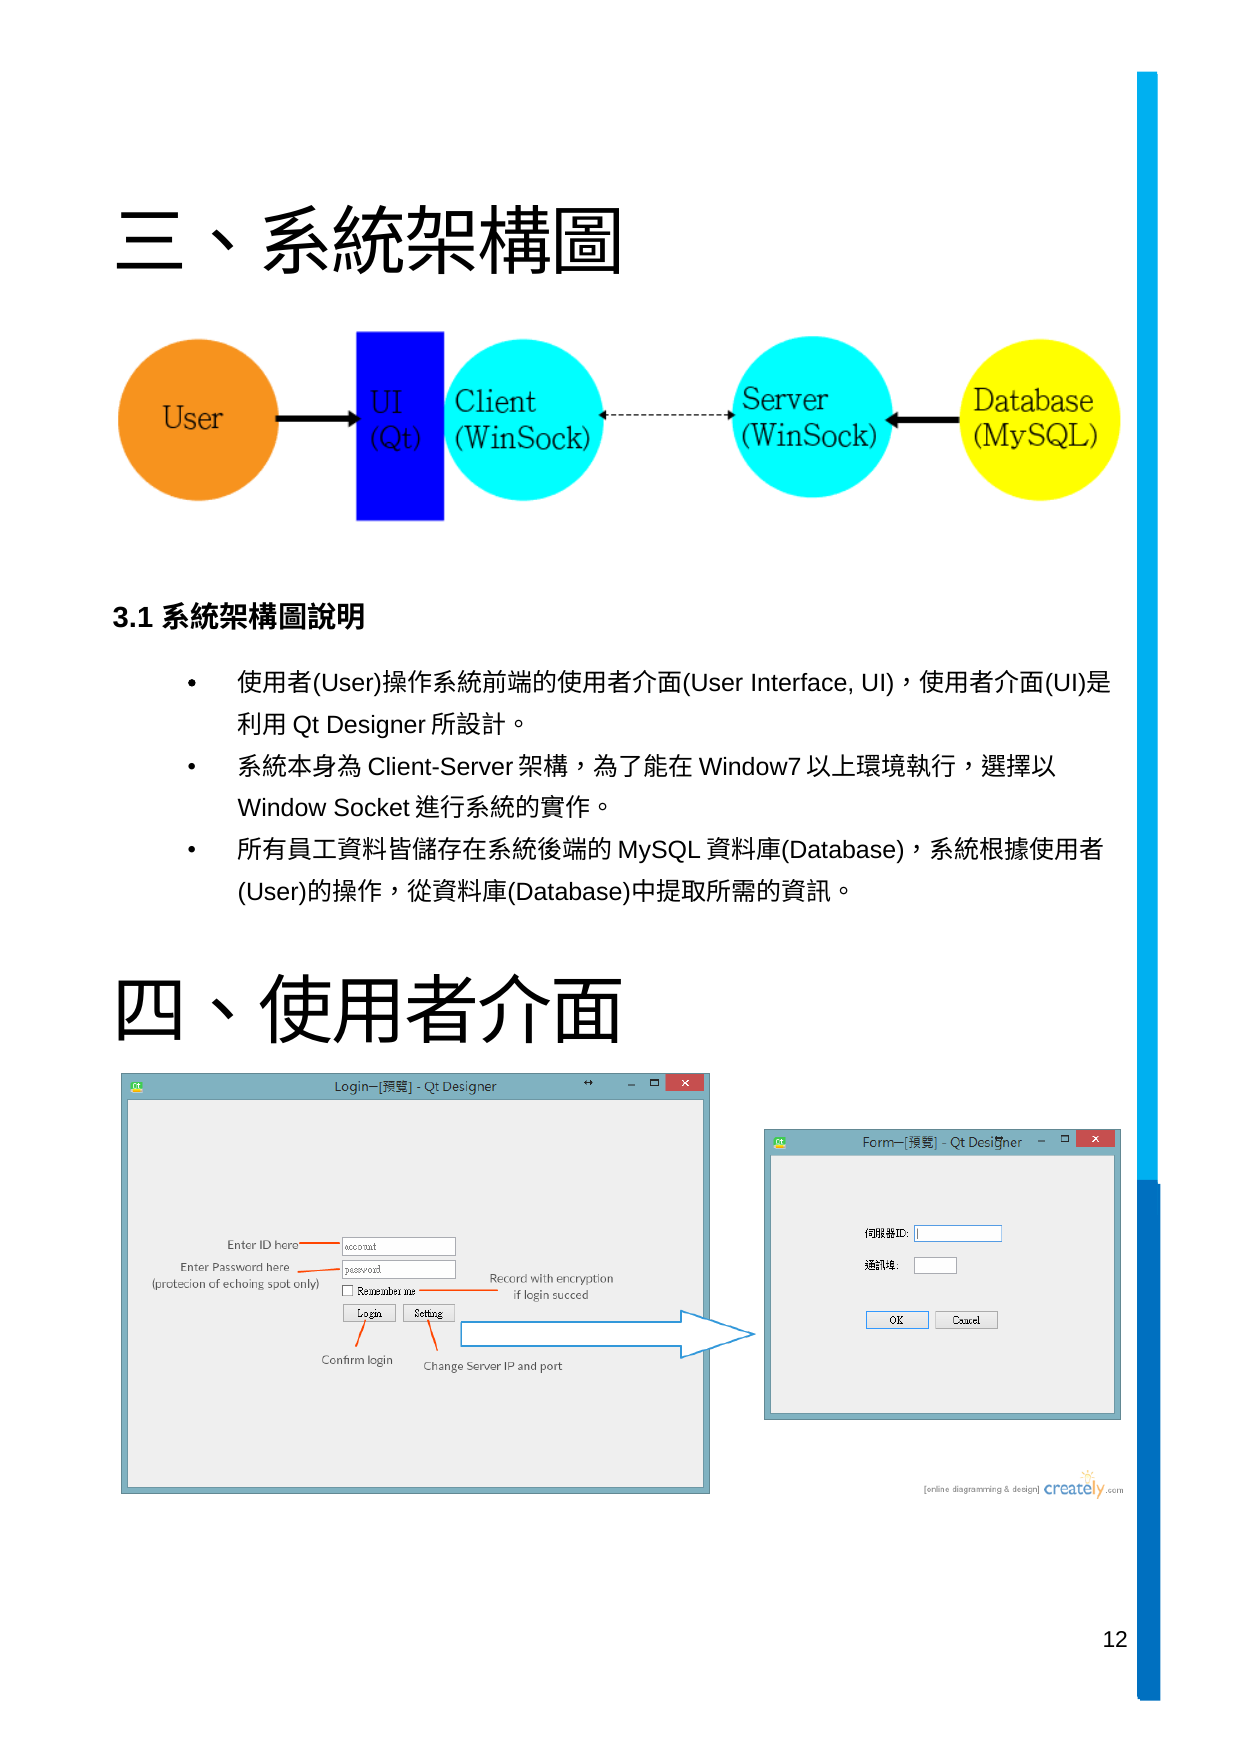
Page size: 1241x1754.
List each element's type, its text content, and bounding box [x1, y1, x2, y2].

list 系統本身為Client-Server架構，為了能在Window7以上環境執行，選擇以Window Socket進行系統的實作。 [187, 746, 1128, 824]
title 三、系統架構圖 [112, 182, 1128, 290]
list 使用者(User)操作系統前端的使用者介面(User Interface, UI)，使用者介面(UI)是利用Qt Designer所設計。 [187, 663, 1128, 741]
list 所有員工資料皆儲存在系統後端的MySQL資料庫(Database)，系統根據使用者(User)的操作，從資料庫(Database)中提取所需的資訊。 [187, 829, 1128, 907]
picture [112, 1065, 1128, 1502]
text 3.1 系統架構圖說明 [112, 593, 1128, 636]
title 四、使用者介面 [112, 950, 1128, 1059]
picture [112, 296, 1128, 568]
